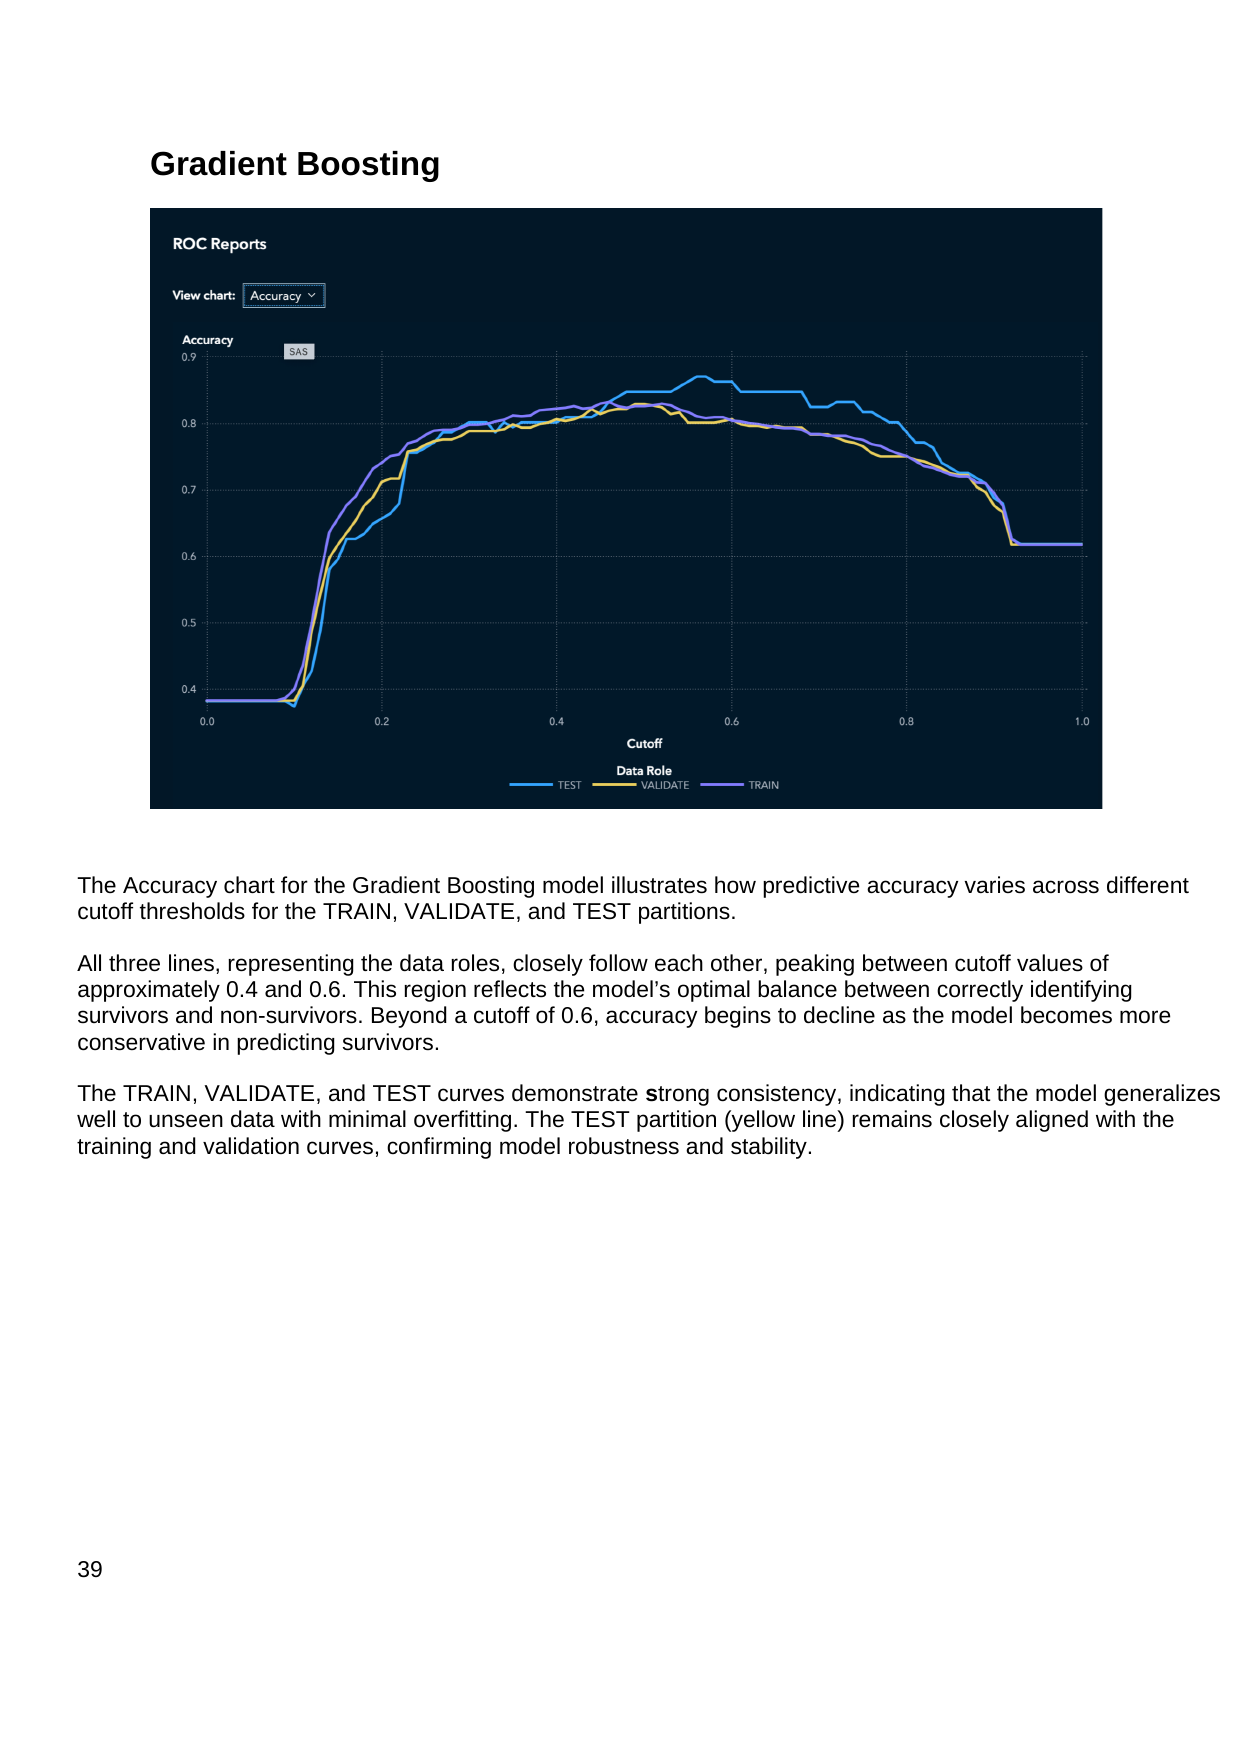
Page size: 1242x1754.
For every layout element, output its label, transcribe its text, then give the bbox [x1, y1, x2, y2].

picture [150, 208, 1103, 809]
text The TRAIN, VALIDATE, and TEST curves demonstrate strong consistency, indicating that the model generalizes well to unseen data with minimal overfitting. The TEST partition (yellow line) remains closely aligned with the training and validation curves, confirming model robustness and stability. [77, 1080, 1223, 1159]
subtitle Gradient Boosting [150, 144, 1223, 182]
text The Accuracy chart for the Gradient Boosting model illustrates how predictive accuracy varies across different cutoff thresholds for the TRAIN, VALIDATE, and TEST partitions. [77, 872, 1223, 924]
text All three lines, representing the data roles, closely follow each other, peaking between cutoff values of approximately 0.4 and 0.6. This region reflects the model’s optimal balance between correctly identifying survivors and non-survivors. Beyond a cutoff of 0.6, accuracy begins to decline as the model becomes more conservative in predicting survivors. [77, 949, 1223, 1055]
